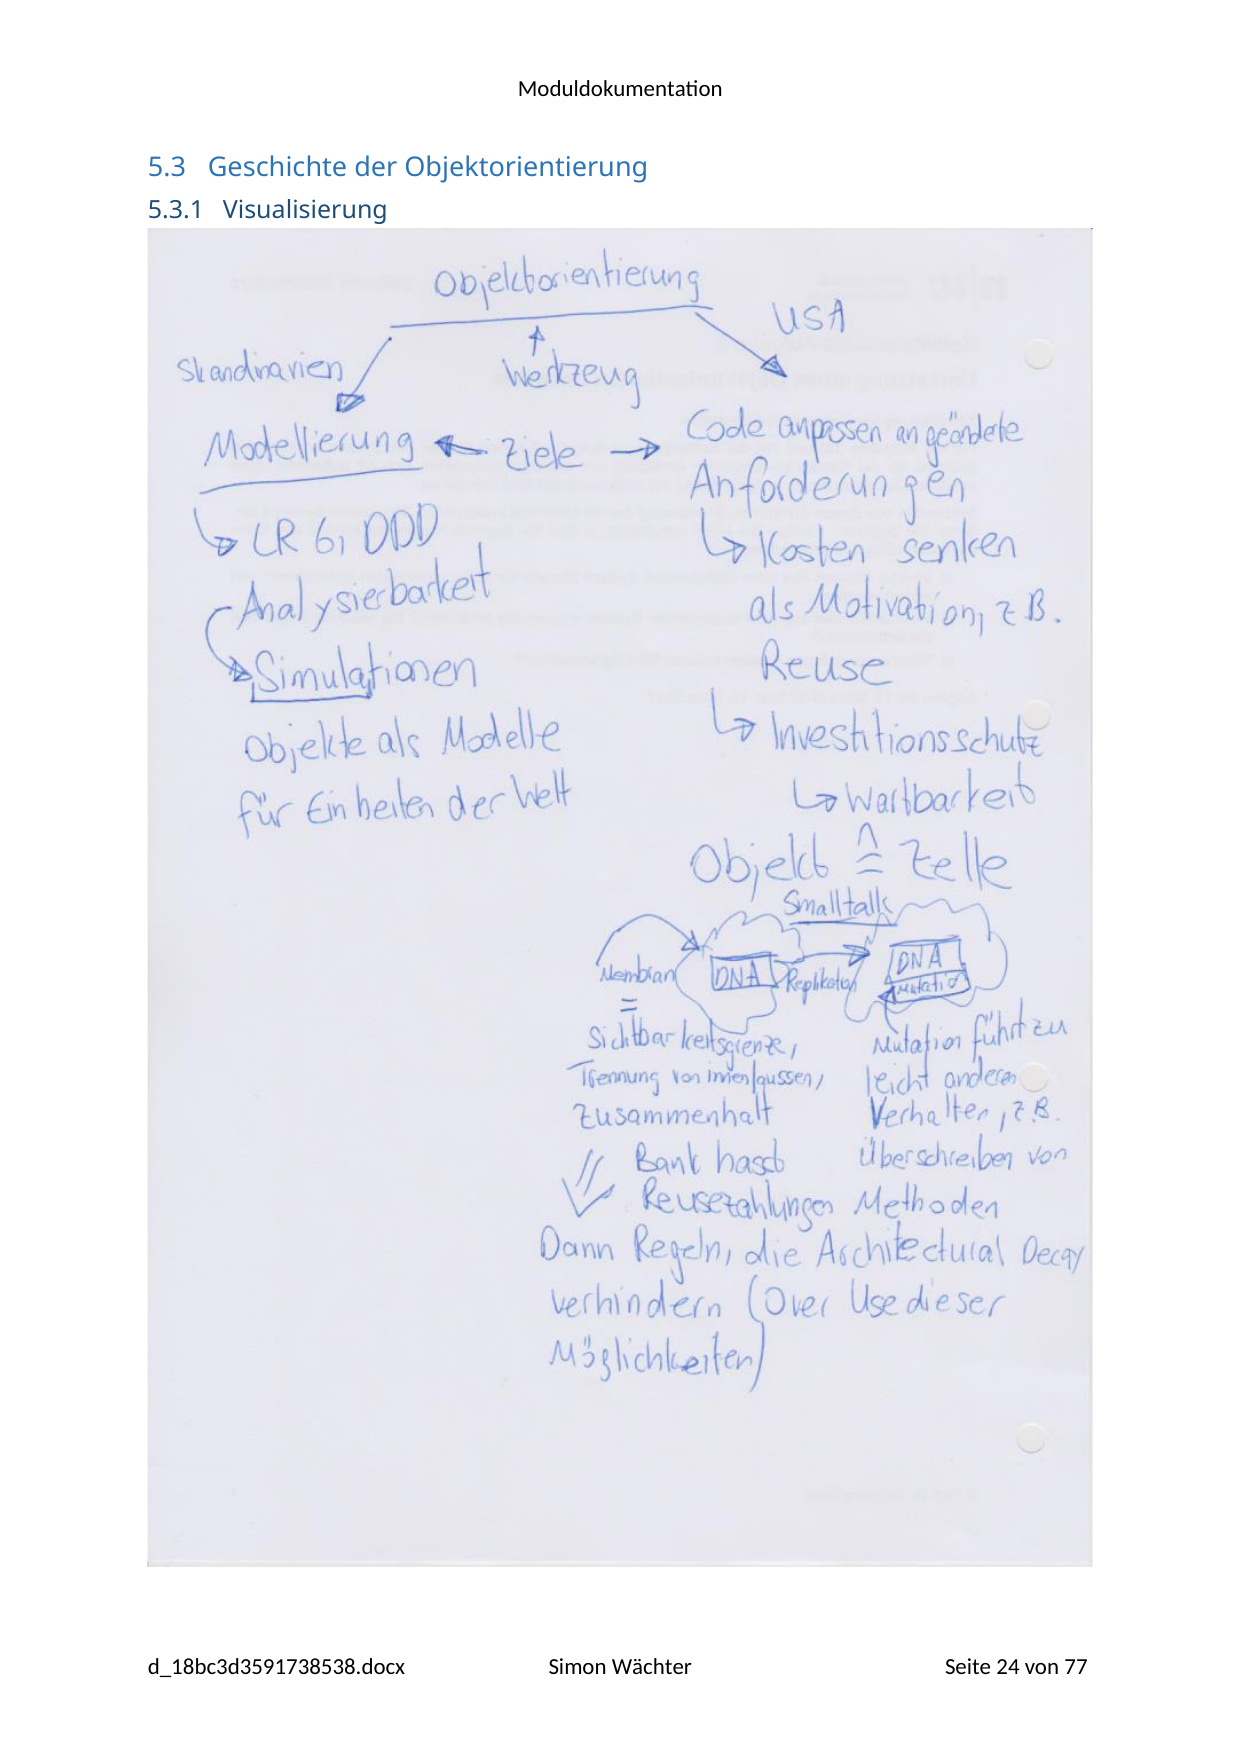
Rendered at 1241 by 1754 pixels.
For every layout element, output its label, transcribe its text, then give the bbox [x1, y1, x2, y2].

subtitle Visualisierung [148, 192, 1093, 226]
picture [147, 228, 1093, 1567]
subtitle Geschichte der Objektorientierung [148, 148, 1093, 184]
